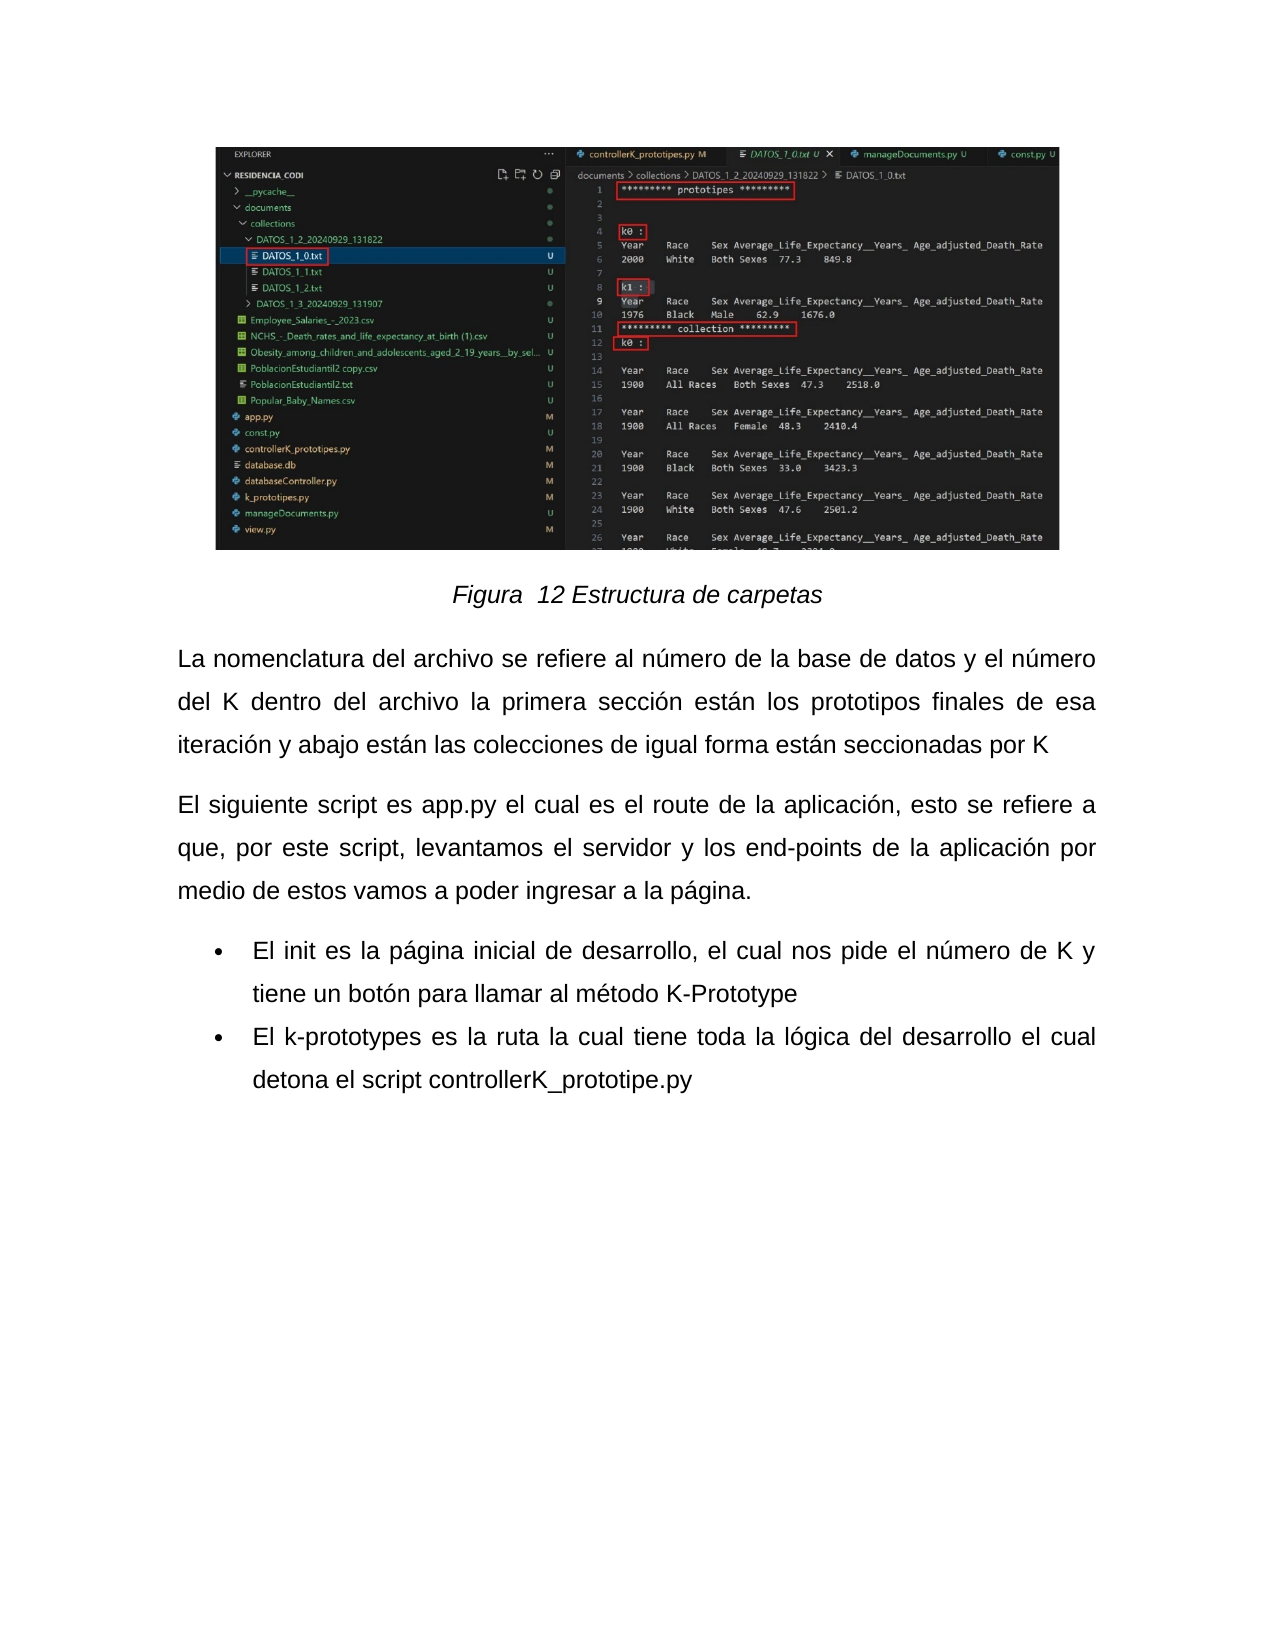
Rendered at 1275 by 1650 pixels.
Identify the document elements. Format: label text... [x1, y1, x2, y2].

text Figura 12 Estructura de carpetas [177, 580, 1098, 609]
list El init es la página inicial de desarrollo, el cual nos pide el número de K y tiene un botón para llamar al método K-Prototype [215, 936, 1098, 1008]
picture [215, 147, 1060, 550]
text El siguiente script es app.py el cual es el route de la aplicación, esto se refiere a que, por este script, levantamos el servidor y los end-points de la aplicación por medio de estos vamos a poder ingresar a la página. [177, 790, 1098, 905]
text La nomenclatura del archivo se refiere al número de la base de datos y el número del K dentro del archivo la primera sección están los prototipos finales de esa iteración y abajo están las colecciones de igual forma están seccionadas por K [177, 644, 1098, 759]
list El k-prototypes es la ruta la cual tiene toda la lógica del desarrollo el cual detona el script controllerK_prototipe.py [215, 1022, 1098, 1094]
